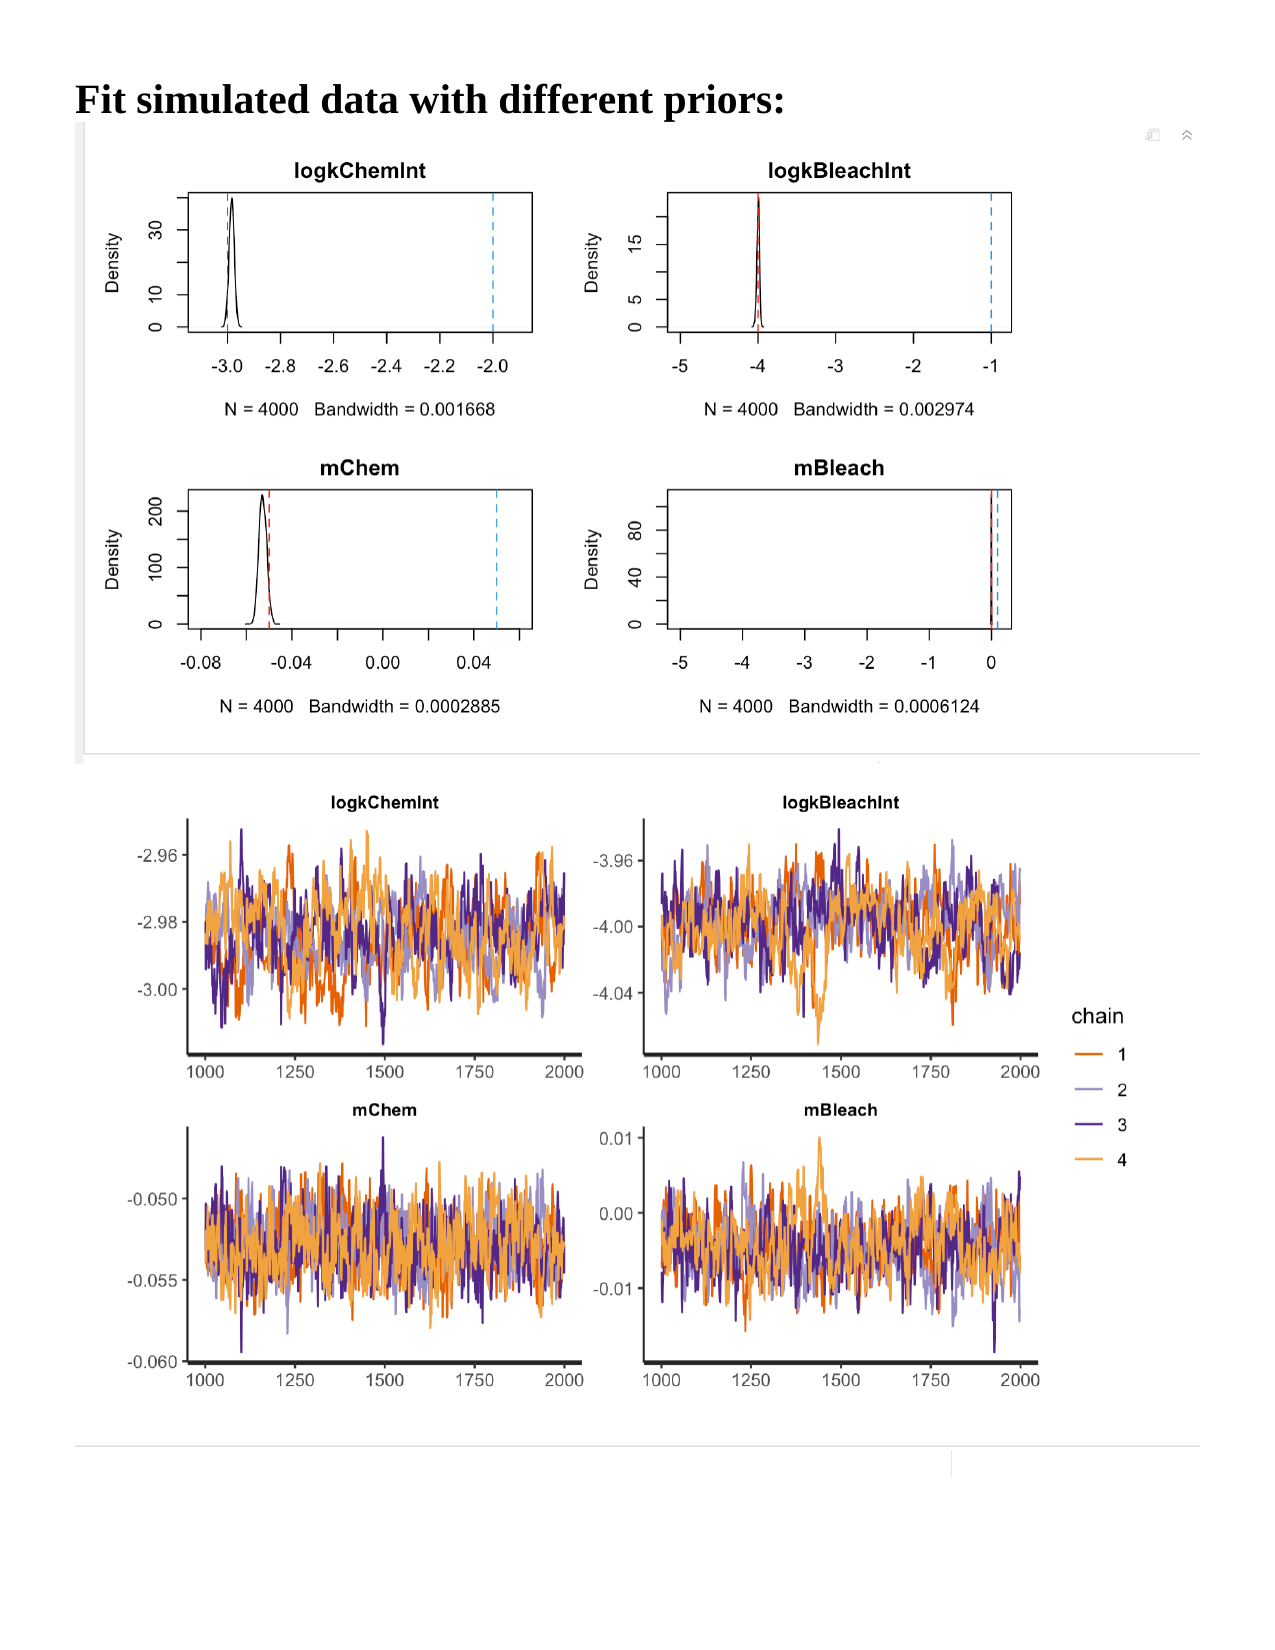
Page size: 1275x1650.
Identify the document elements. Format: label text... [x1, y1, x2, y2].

text Fit simulated data with different priors: [75, 75, 1200, 122]
picture [75, 122, 1200, 1477]
